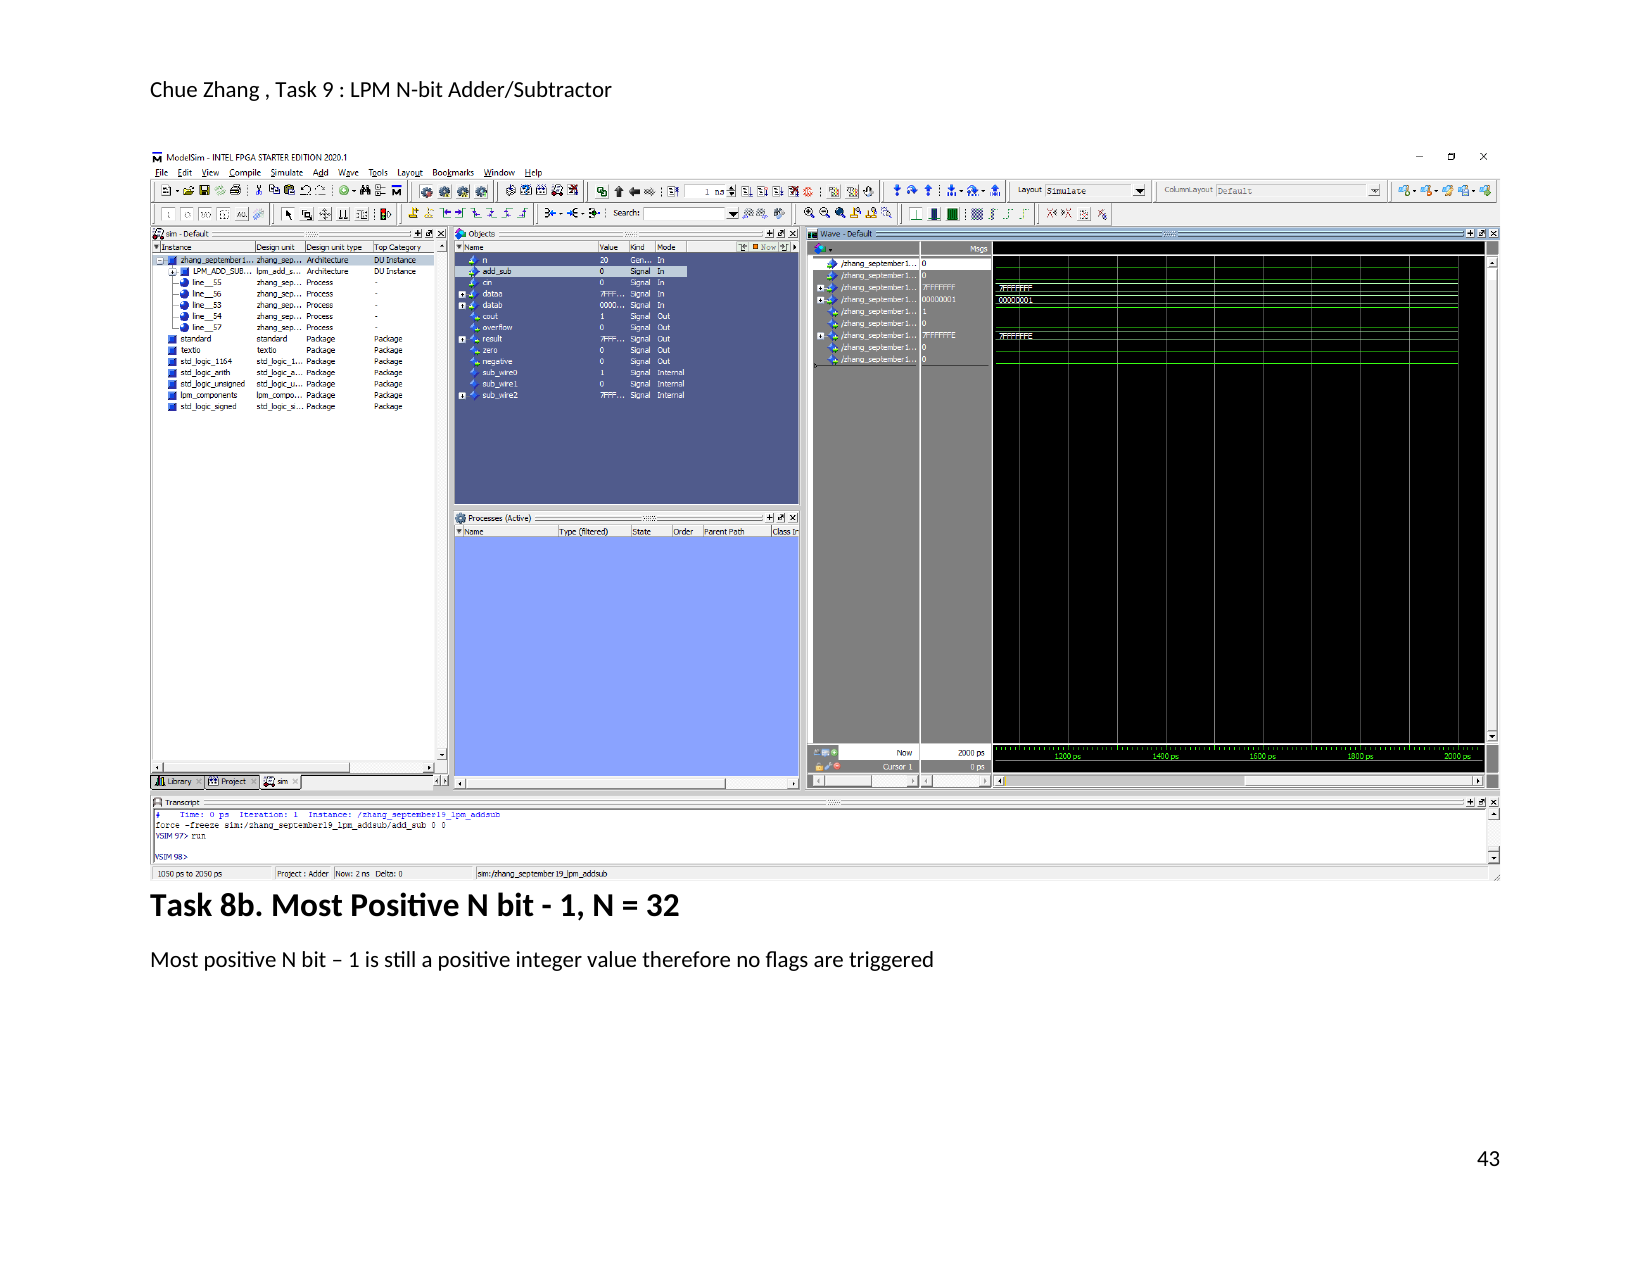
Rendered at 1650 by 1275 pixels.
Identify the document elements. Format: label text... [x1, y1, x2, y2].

text Most positive N bit – 1 is still a positive integer value therefore no flags are triggered [150, 945, 1500, 973]
text Task 8b. Most Positive N bit - 1, N = 32 [150, 881, 1500, 925]
picture [150, 150, 1500, 881]
